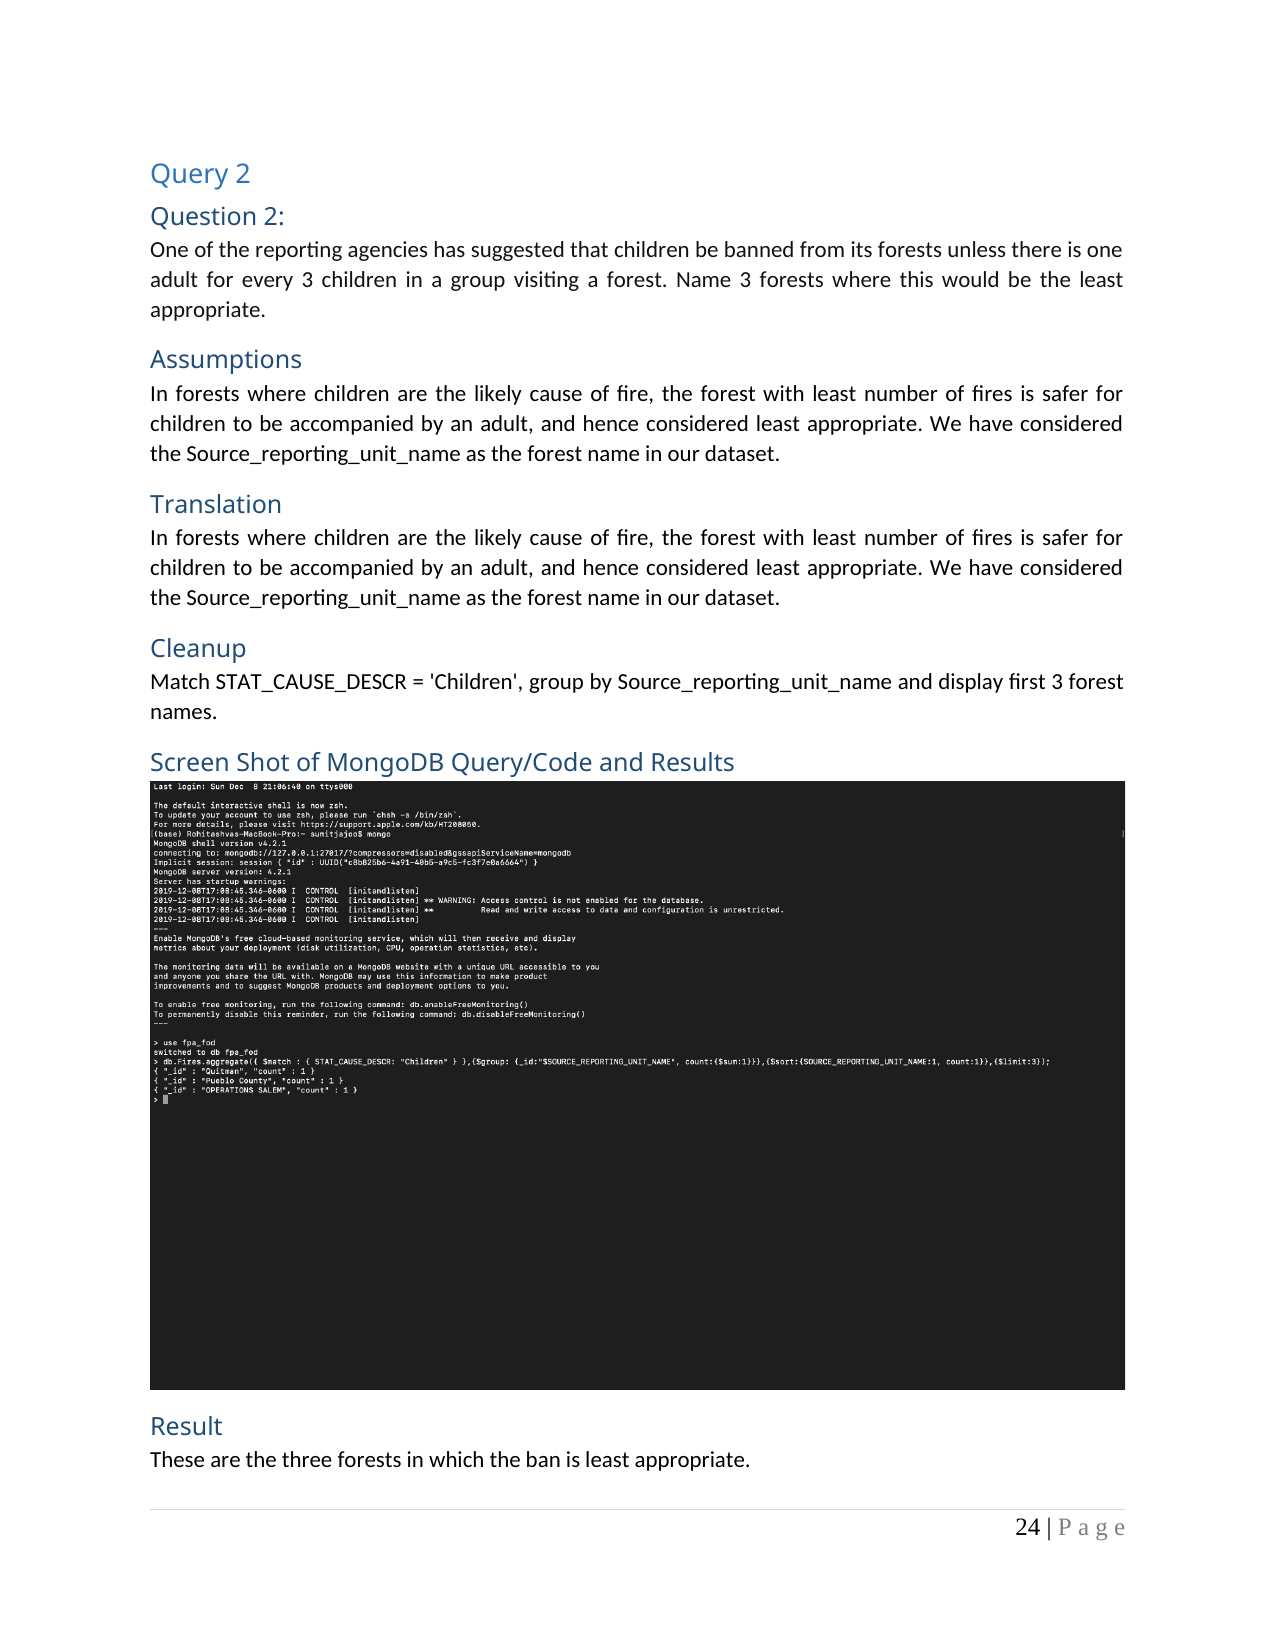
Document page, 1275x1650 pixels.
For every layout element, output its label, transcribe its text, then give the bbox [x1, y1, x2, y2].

text In forests where children are the likely cause of fire, the forest with least number of fires is safer for children to be accompanied by an adult, and hence considered least appropriate. We have considered the Source_reporting_unit_name as the forest name in our dataset. [150, 523, 1125, 611]
text Match STAT_CAUSE_DESCR = 'Children', group by Source_reporting_unit_name and display first 3 forest names. [150, 667, 1125, 725]
text One of the reporting agencies has suggested that children be banned from its forests unless there is one adult for every 3 children in a group visiting a forest. Name 3 forests where this would be the least appropriate. [150, 293, 1125, 323]
subtitle Assumptions [150, 342, 1125, 376]
subtitle Question 2: [150, 198, 1125, 232]
picture [150, 781, 1125, 1390]
subtitle Screen Shot of MongoDB Query/Code and Results [150, 744, 1125, 778]
text In forests where children are the likely cause of fire, the forest with least number of fires is safer for children to be accompanied by an adult, and hence considered least appropriate. We have considered the Source_reporting_unit_name as the forest name in our dataset. [150, 379, 1125, 467]
subtitle Result [150, 1409, 1125, 1443]
subtitle Cleanup [150, 630, 1125, 664]
text These are the three forests in which the ban is least appropriate. [150, 1446, 1125, 1474]
subtitle Translation [150, 486, 1125, 520]
subtitle Query 2 [150, 154, 1125, 191]
